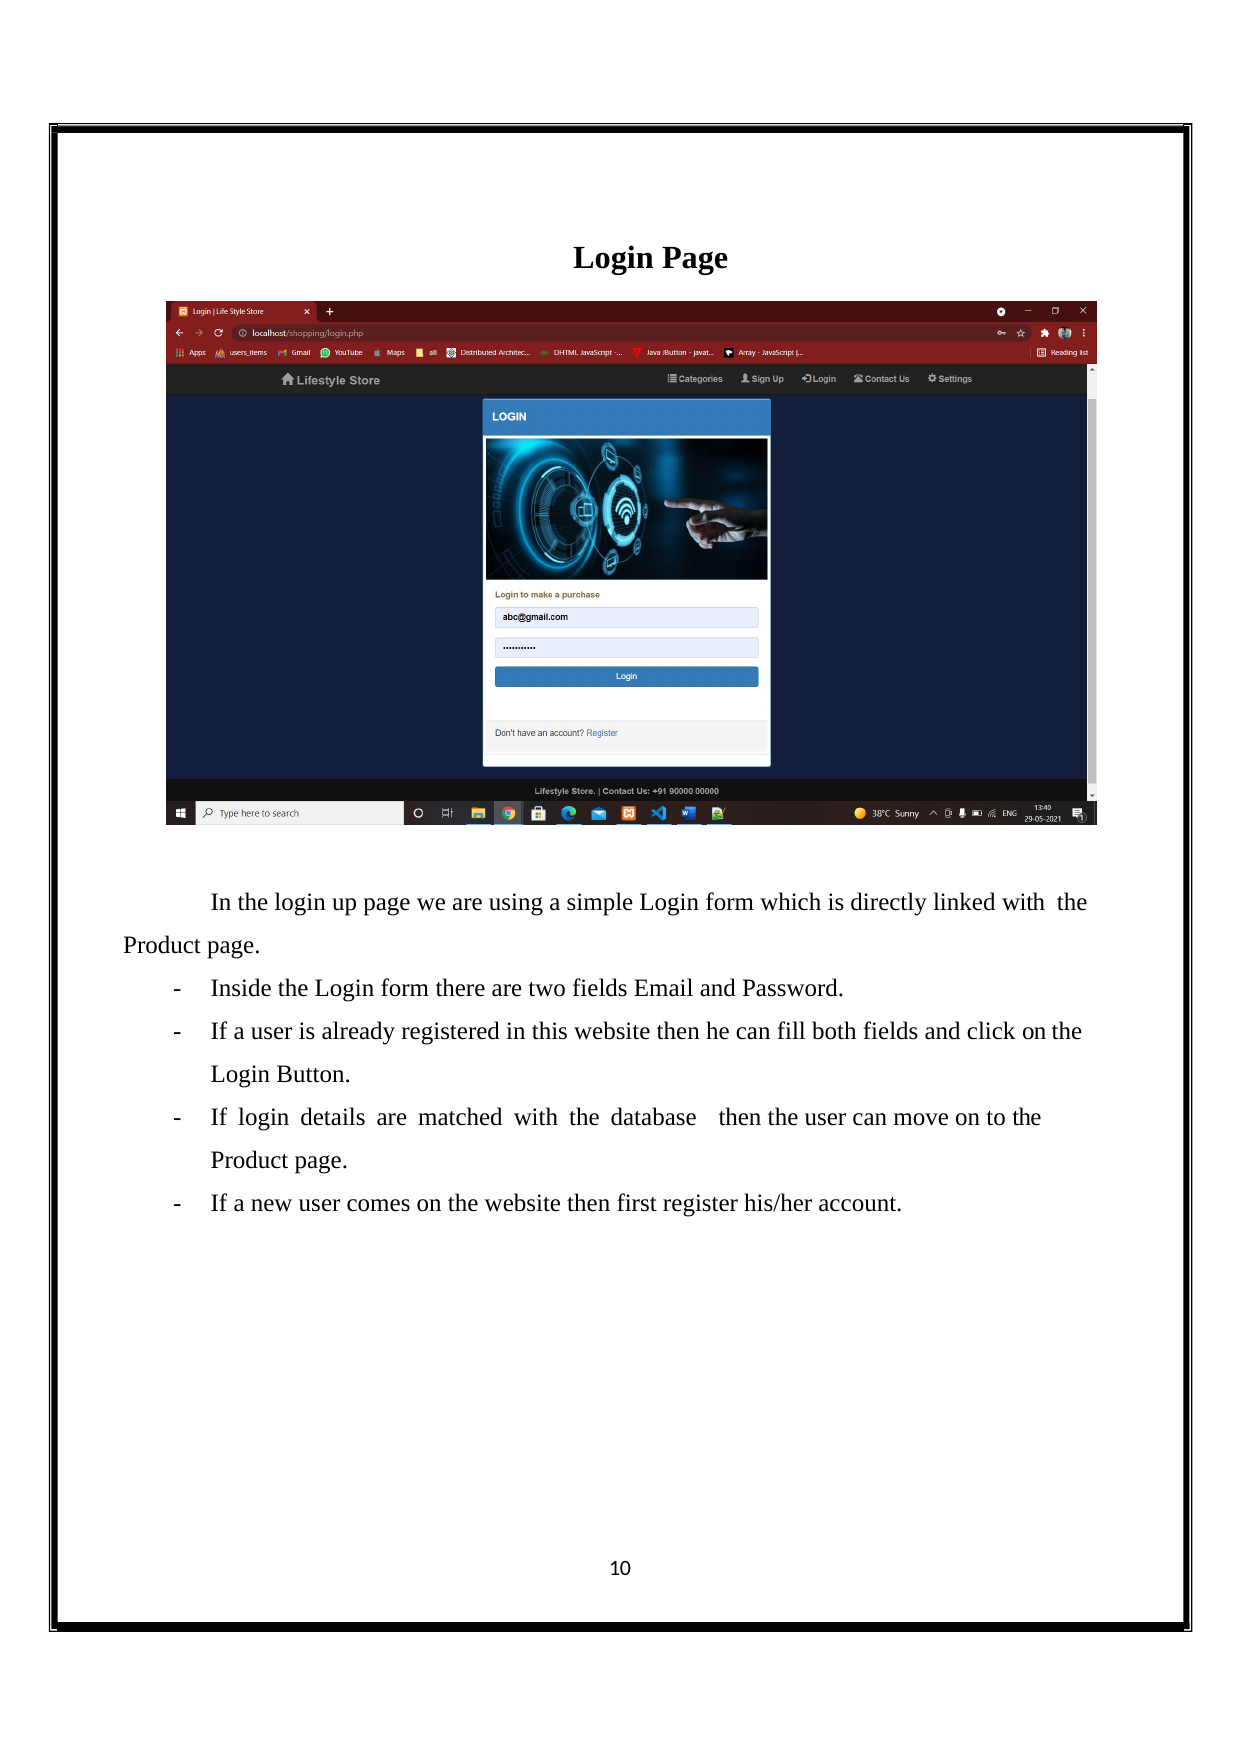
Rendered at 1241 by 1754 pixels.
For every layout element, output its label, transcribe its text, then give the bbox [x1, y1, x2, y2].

list Inside the Login form there are two fields Email and Password. [173, 973, 1140, 1002]
list If a new user comes on the website then first register his/her account. [173, 1188, 1140, 1217]
picture [166, 301, 1097, 825]
list If a user is already registered in this website then he can fill both fields and click on the Login Button. [173, 1016, 1120, 1088]
text In the login up page we are using a simple Login form which is directly linked with the Product page. [123, 887, 1119, 958]
picture [58, 124, 1183, 132]
subtitle Login Page [210, 238, 1061, 275]
picture [58, 1623, 1183, 1631]
list If login details are matched with the database then the user can move on to the Product page. [173, 1102, 1120, 1174]
